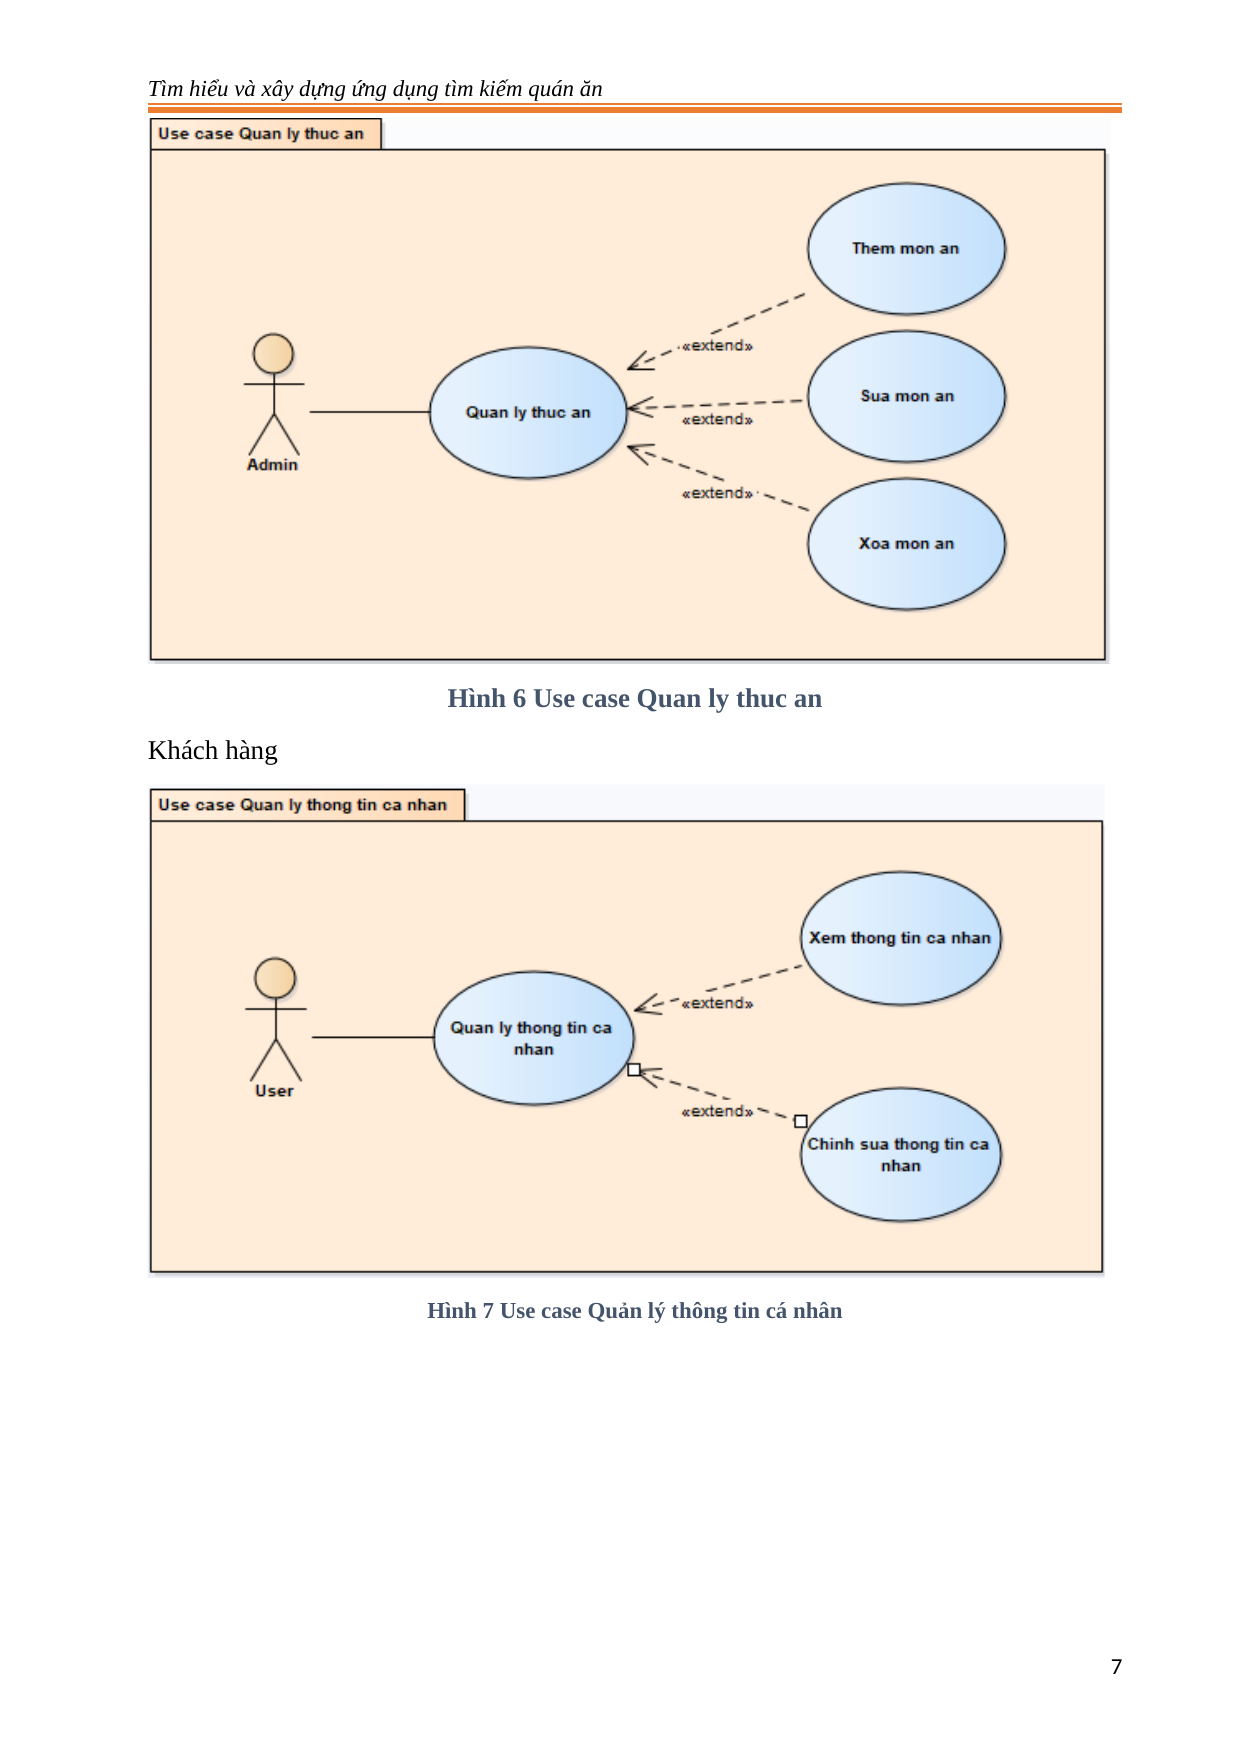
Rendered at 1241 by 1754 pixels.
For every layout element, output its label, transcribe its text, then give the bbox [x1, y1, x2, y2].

text Hình 6 Use case Quan ly thuc an [148, 682, 1122, 713]
text Khách hàng [148, 734, 1122, 766]
picture [147, 784, 1105, 1278]
picture [147, 118, 1111, 664]
text Hình 7 Use case Quản lý thông tin cá nhân [148, 1297, 1122, 1323]
